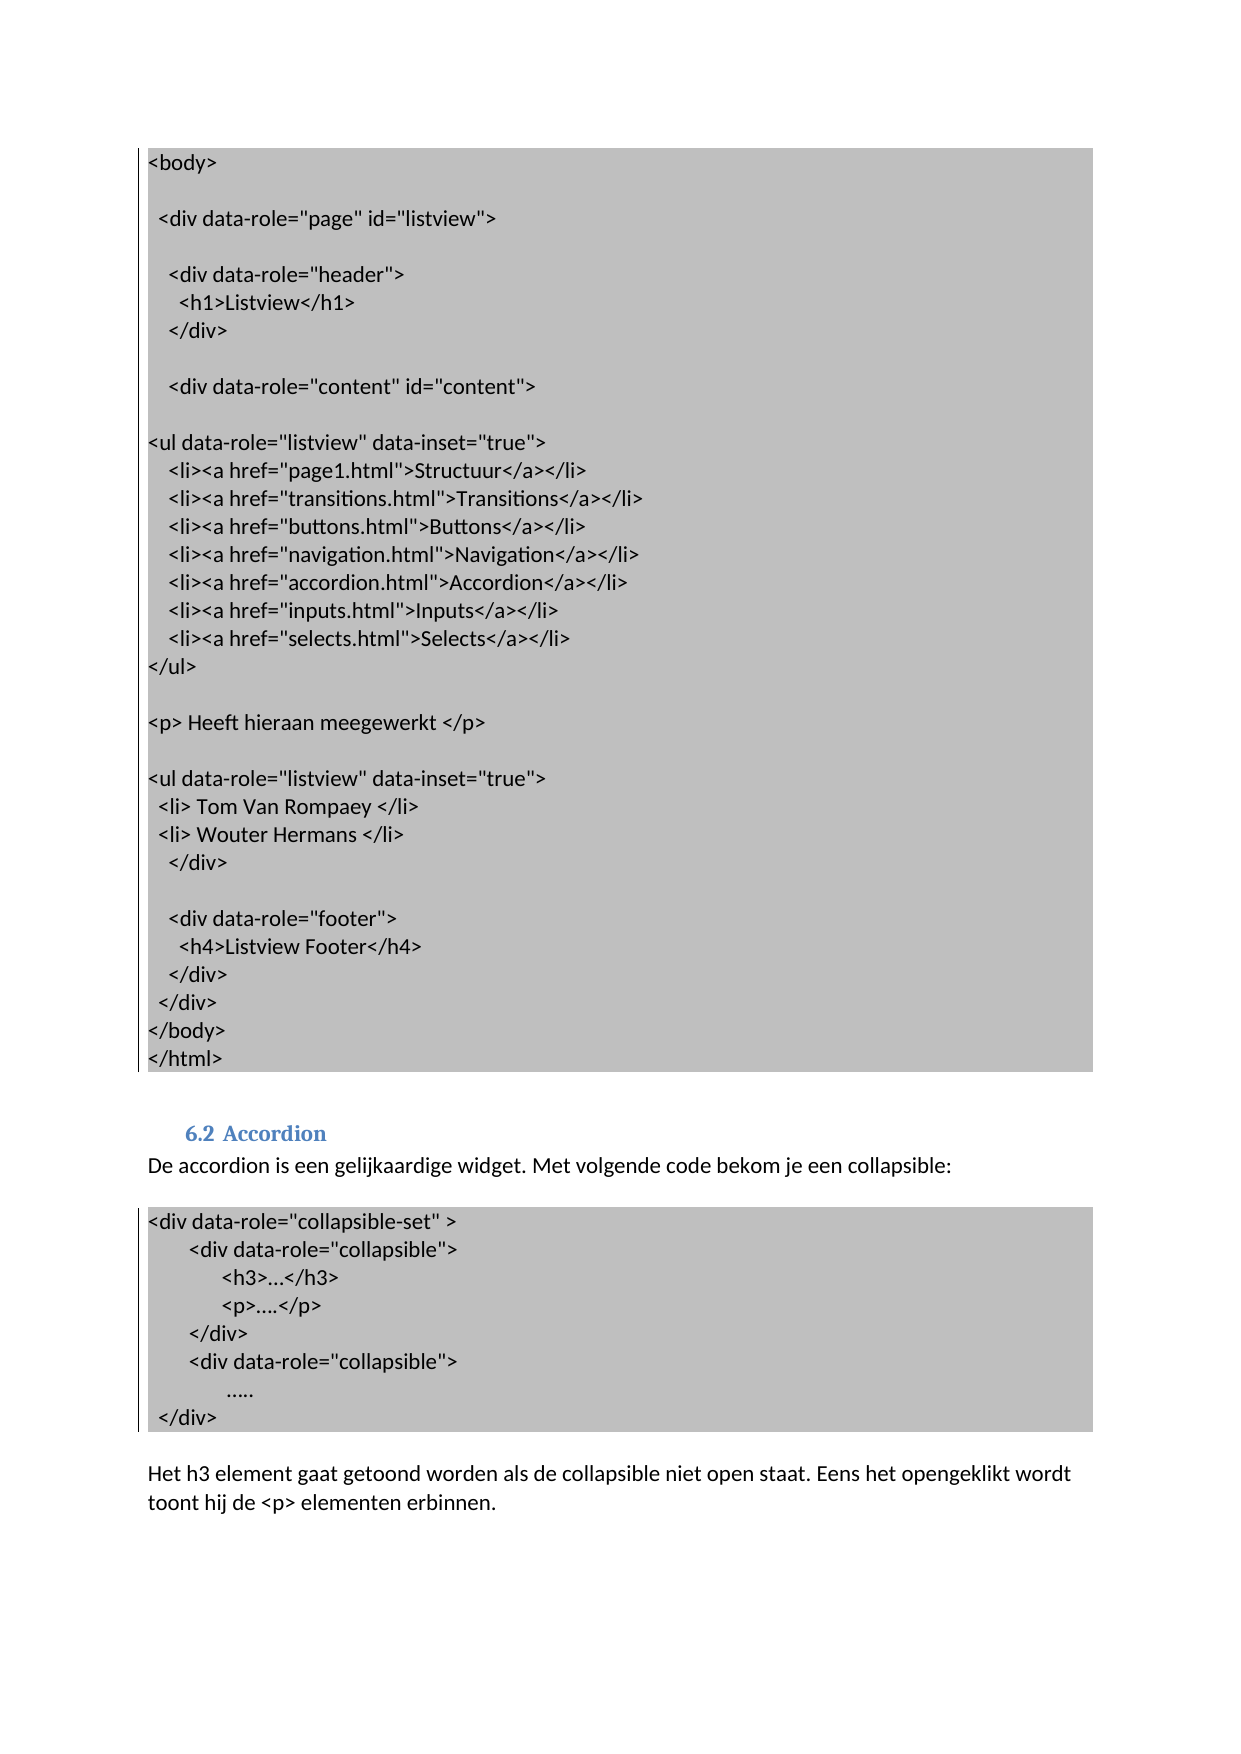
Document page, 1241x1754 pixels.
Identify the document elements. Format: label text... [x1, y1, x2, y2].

text </div> [148, 988, 1093, 1016]
text <li><a href="accordion.html">Accordion</a></li> [148, 568, 1093, 596]
text <div data-role="content" id="content"> [148, 372, 1093, 400]
text <p>….</p> [148, 1291, 1093, 1319]
text <li> Wouter Hermans </li> [148, 820, 1093, 848]
text <li><a href="page1.html">Structuur</a></li> [148, 456, 1093, 484]
text <div data-role="collapsible"> [148, 1347, 1093, 1376]
text </body> [148, 1016, 1093, 1044]
text </div> [148, 316, 1093, 344]
text <h1>Listview</h1> [148, 288, 1093, 316]
text <div data-role="footer"> [148, 904, 1093, 932]
text </div> [148, 960, 1093, 988]
text </div> [148, 848, 1093, 876]
text <p> Heeft hieraan meegewerkt </p> [148, 708, 1093, 736]
text <li><a href="selects.html">Selects</a></li> [148, 624, 1093, 652]
text <div data-role="collapsible"> [148, 1235, 1093, 1263]
text </ul> [148, 652, 1093, 680]
text <h4>Listview Footer</h4> [148, 932, 1093, 960]
text <h3>…</h3> [148, 1263, 1093, 1291]
text <li><a href="transitions.html">Transitions</a></li> [148, 484, 1093, 512]
text <body> [148, 148, 1093, 176]
text </div> [148, 1403, 1093, 1432]
text <div data-role="page" id="listview"> [148, 204, 1093, 232]
text ….. [148, 1376, 1093, 1403]
text <li><a href="buttons.html">Buttons</a></li> [148, 512, 1093, 540]
text </html> [148, 1044, 1093, 1072]
text <div data-role="header"> [148, 260, 1093, 288]
text </div> [148, 1319, 1093, 1347]
text <div data-role="collapsible-set" > [148, 1207, 1093, 1235]
text <ul data-role="listview" data-inset="true"> [148, 764, 1093, 792]
text Het h3 element gaat getoond worden als de collapsible niet open staat. Eens het opengeklikt wordt toont hij de <p> elementen erbinnen. [148, 1459, 1093, 1516]
subtitle Accordion [185, 1121, 1093, 1147]
text <ul data-role="listview" data-inset="true"> [148, 428, 1093, 456]
text <li><a href="inputs.html">Inputs</a></li> [148, 596, 1093, 624]
text <li><a href="navigation.html">Navigation</a></li> [148, 540, 1093, 568]
text De accordion is een gelijkaardige widget. Met volgende code bekom je een collapsible: [148, 1151, 1093, 1179]
text <li> Tom Van Rompaey </li> [148, 792, 1093, 820]
